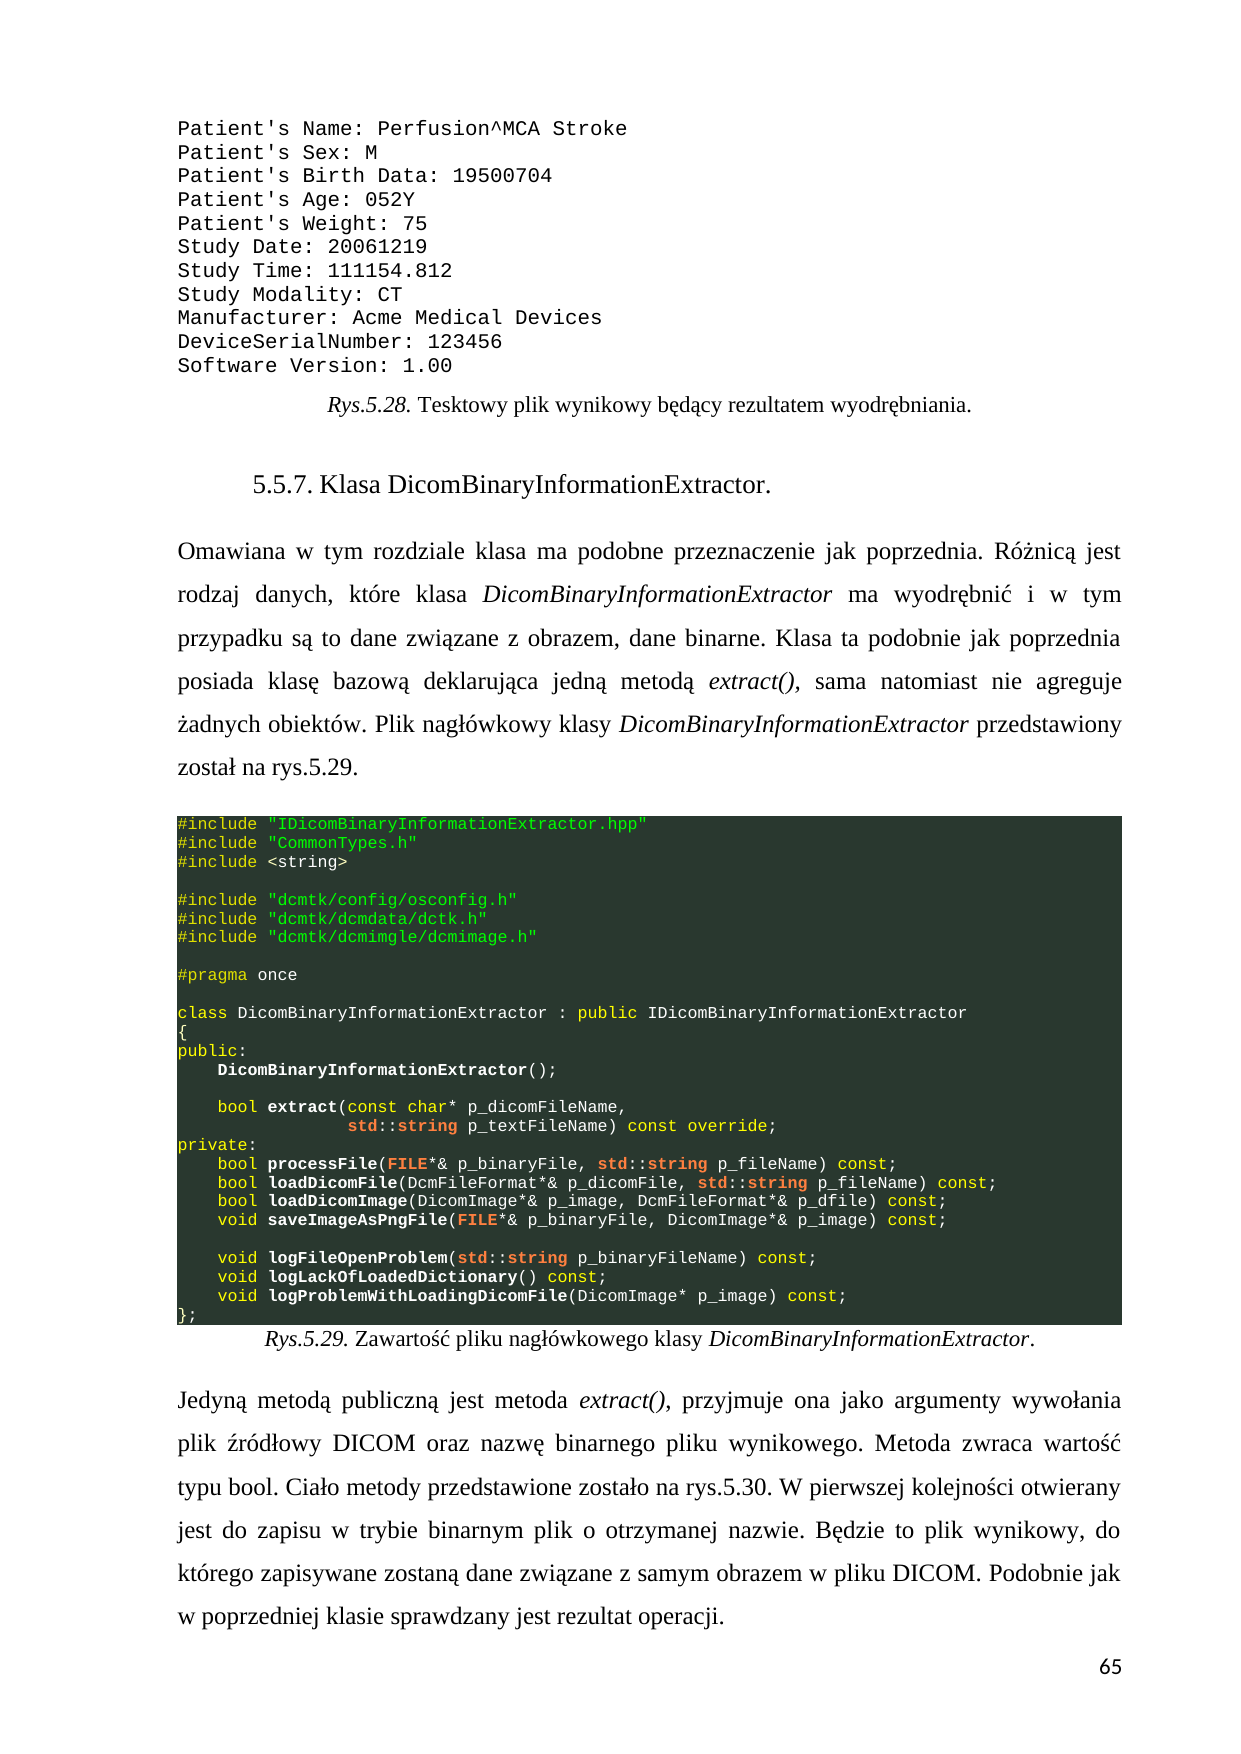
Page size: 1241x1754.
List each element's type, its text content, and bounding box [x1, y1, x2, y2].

text Study Time: 111154.812 [177, 260, 1122, 284]
text Study Date: 20061219 [177, 236, 1122, 260]
text Patient's Birth Data: 19500704 [177, 165, 1122, 189]
text Software Version: 1.00 [177, 354, 1122, 378]
text #include "dcmtk/dcmimgle/dcmimage.h" [177, 929, 1122, 948]
text bool extract(const char* p_dicomFileName, [177, 1099, 1122, 1118]
text private: [177, 1136, 1122, 1155]
text std::string p_textFileName) const override; [177, 1118, 1122, 1136]
text class DicomBinaryInformationExtractor : public IDicomBinaryInformationExtractor [177, 1004, 1122, 1023]
text Omawiana w tym rozdziale klasa ma podobne przeznaczenie jak poprzednia. Różnicą jest rodzaj danych, które klasa DicomBinaryInformationExtractor ma wyodrębnić i w tym przypadku są to dane związane z obrazem, dane binarne. Klasa ta podobnie jak poprzednia posiada klasę bazową deklarująca jedną metodą extract(), sama natomiast nie agreguje żadnych obiektów. Plik nagłówkowy klasy DicomBinaryInformationExtractor przedstawiony został na rys.5.29. [177, 536, 1122, 781]
text }; [177, 1306, 1122, 1325]
text void logLackOfLoadedDictionary() const; [177, 1268, 1122, 1287]
text DicomBinaryInformationExtractor(); [177, 1061, 1122, 1080]
text #include "IDicomBinaryInformationExtractor.hpp" [177, 816, 1122, 835]
text Manufacturer: Acme Medical Devices [177, 307, 1122, 331]
text Rys.5.29. Zawartość pliku nagłówkowego klasy DicomBinaryInformationExtractor. [177, 1325, 1122, 1351]
text Rys.5.28. Tesktowy plik wynikowy będący rezultatem wyodrębniania. [177, 391, 1122, 417]
text #pragma once [177, 967, 1122, 986]
text void logProblemWithLoadingDicomFile(DicomImage* p_image) const; [177, 1287, 1122, 1306]
text bool loadDicomImage(DicomImage*& p_image, DcmFileFormat*& p_dfile) const; [177, 1193, 1122, 1212]
text DeviceSerialNumber: 123456 [177, 331, 1122, 354]
text Study Modality: CT [177, 284, 1122, 307]
text bool processFile(FILE*& p_binaryFile, std::string p_fileName) const; [177, 1155, 1122, 1174]
text #include "dcmtk/dcmdata/dctk.h" [177, 910, 1122, 929]
text #include "CommonTypes.h" [177, 835, 1122, 854]
subtitle Klasa DicomBinaryInformationExtractor. [252, 468, 1122, 499]
text Patient's Weight: 75 [177, 213, 1122, 236]
text Jedyną metodą publiczną jest metoda extract(), przyjmuje ona jako argumenty wywołania plik źródłowy DICOM oraz nazwę binarnego pliku wynikowego. Metoda zwraca wartość typu bool. Ciało metody przedstawione zostało na rys.5.30. W pierwszej kolejności otwierany jest do zapisu w trybie binarnym plik o otrzymanej nazwie. Będzie to plik wynikowy, do którego zapisywane zostaną dane związane z samym obrazem w pliku DICOM. Podobnie jak w poprzedniej klasie sprawdzany jest rezultat operacji. [177, 1385, 1122, 1630]
text public: [177, 1042, 1122, 1061]
text #include <string> [177, 854, 1122, 872]
text Patient's Name: Perfusion^MCA Stroke [177, 118, 1122, 142]
text Patient's Sex: M [177, 142, 1122, 165]
text void saveImageAsPngFile(FILE*& p_binaryFile, DicomImage*& p_image) const; [177, 1212, 1122, 1231]
text void logFileOpenProblem(std::string p_binaryFileName) const; [177, 1249, 1122, 1268]
text bool loadDicomFile(DcmFileFormat*& p_dicomFile, std::string p_fileName) const; [177, 1174, 1122, 1193]
text Patient's Age: 052Y [177, 189, 1122, 213]
text #include "dcmtk/config/osconfig.h" [177, 891, 1122, 910]
text { [177, 1023, 1122, 1042]
